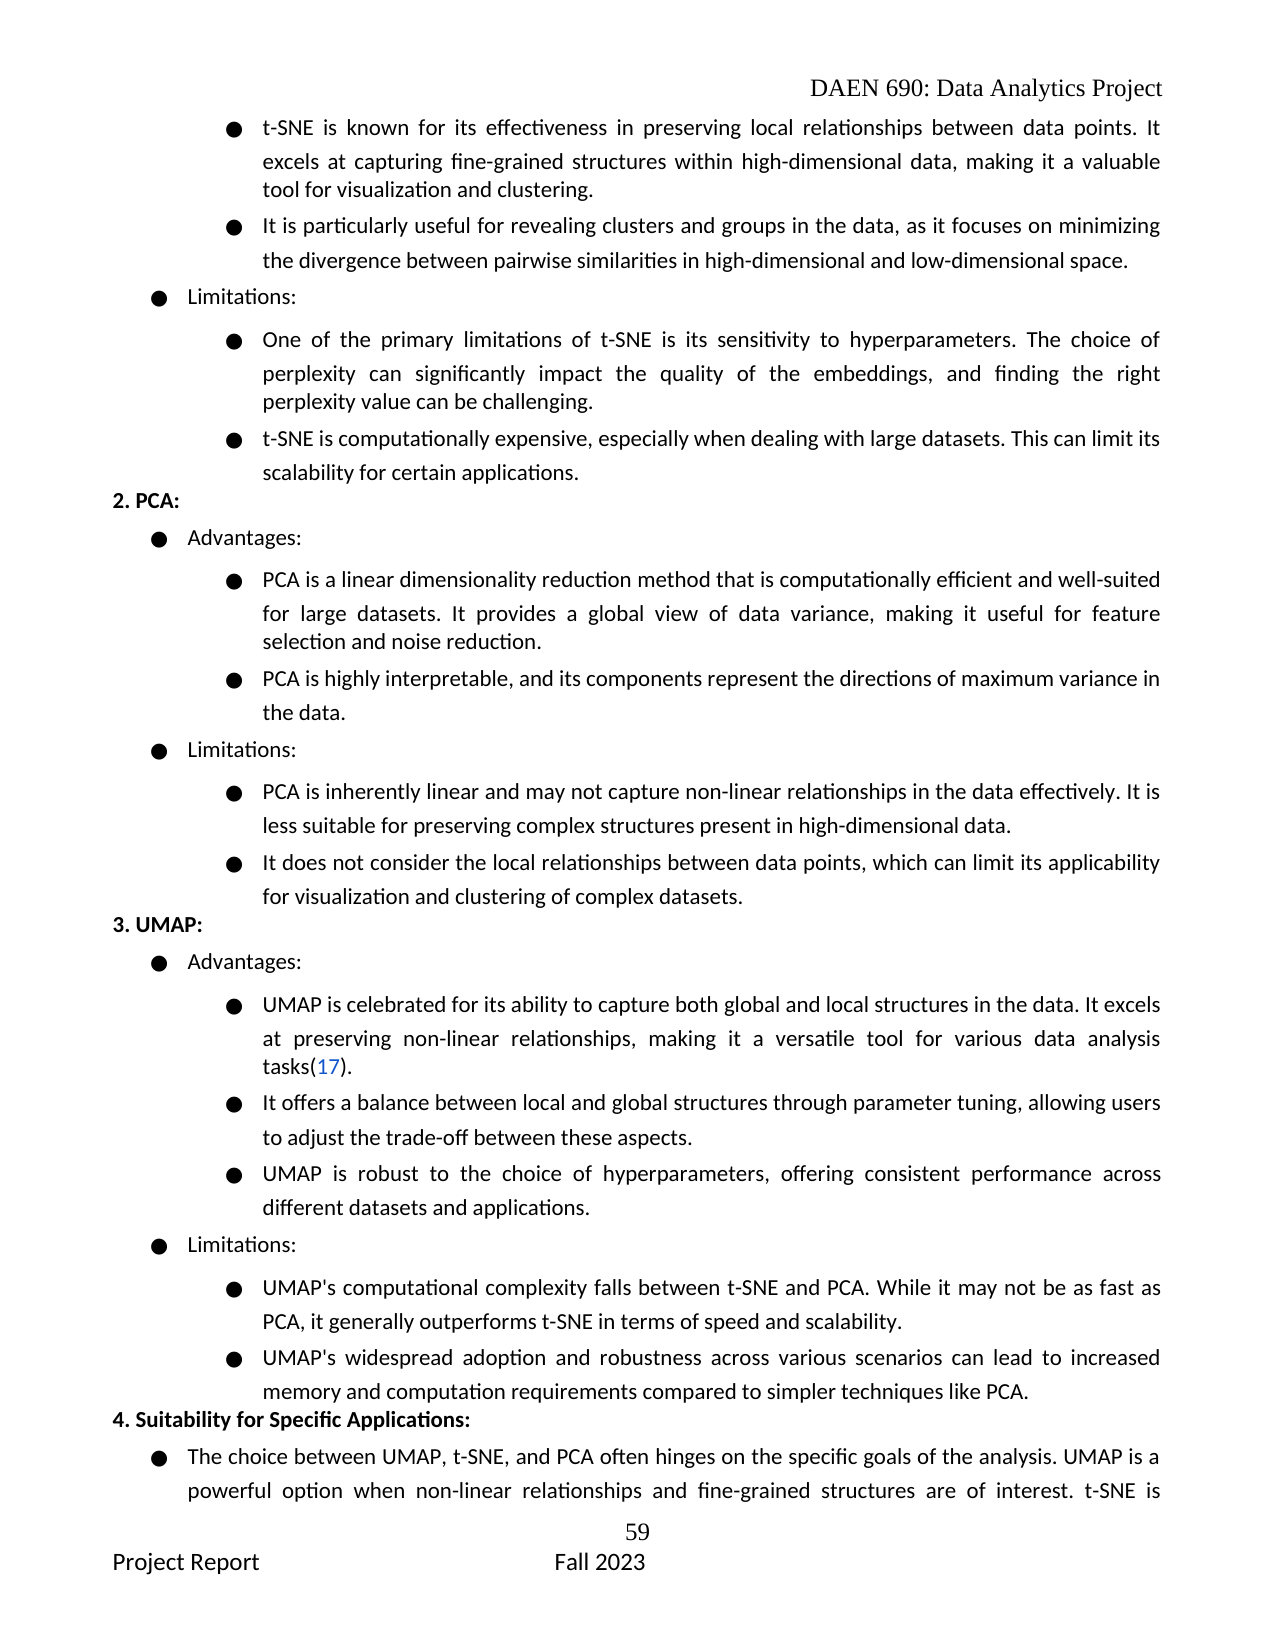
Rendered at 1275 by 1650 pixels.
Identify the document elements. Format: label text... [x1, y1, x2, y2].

list UMAP's computational complexity falls between t-SNE and PCA. While it may not be as fast as PCA, it generally outperforms t-SNE in terms of speed and scalability. [225, 1264, 1162, 1335]
text 2. PCA: [112, 486, 1162, 514]
list UMAP's widespread adoption and robustness across various scenarios can lead to increased memory and computation requirements compared to simpler techniques like PCA. [225, 1335, 1162, 1406]
list It offers a balance between local and global structures through parameter tuning, allowing users to adjust the trade-off between these aspects. [225, 1080, 1162, 1151]
list Limitations: [150, 274, 1162, 317]
text 4. Suitability for Specific Applications: [112, 1406, 1162, 1433]
list UMAP is robust to the choice of hyperparameters, offering consistent performance across different datasets and applications. [225, 1151, 1162, 1221]
list PCA is a linear dimensionality reduction method that is computationally efficient and well-suited for large datasets. It provides a global view of data variance, making it useful for feature selection and noise reduction. [225, 557, 1162, 656]
list UMAP is celebrated for its ability to capture both global and local structures in the data. It excels at preserving non-linear relationships, making it a versatile tool for various data analysis tasks(17). [225, 981, 1162, 1080]
list It does not consider the local relationships between data points, which can limit its applicability for visualization and clustering of complex datasets. [225, 840, 1162, 910]
list One of the primary limitations of t-SNE is its sensitivity to hyperparameters. The choice of perplexity can significantly impact the quality of the embeddings, and finding the right perplexity value can be challenging. [225, 317, 1162, 415]
list Limitations: [150, 726, 1162, 769]
list It is particularly useful for revealing clusters and groups in the data, as it focuses on minimizing the divergence between pairwise similarities in high-dimensional and low-dimensional space. [225, 203, 1162, 274]
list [150, 1433, 1162, 1504]
list t-SNE is known for its effectiveness in preserving local relationships between data points. It excels at capturing fine-grained structures within high-dimensional data, making it a valuable tool for visualization and clustering. [225, 104, 1162, 203]
list PCA is inherently linear and may not capture non-linear relationships in the data effectively. It is less suitable for preserving complex structures present in high-dimensional data. [225, 769, 1162, 840]
list Limitations: [150, 1221, 1162, 1264]
list Advantages: [150, 938, 1162, 981]
list Advantages: [150, 514, 1162, 557]
text 3. UMAP: [112, 910, 1162, 938]
list t-SNE is computationally expensive, especially when dealing with large datasets. This can limit its scalability for certain applications. [225, 415, 1162, 486]
list PCA is highly interpretable, and its components represent the directions of maximum variance in the data. [225, 656, 1162, 726]
